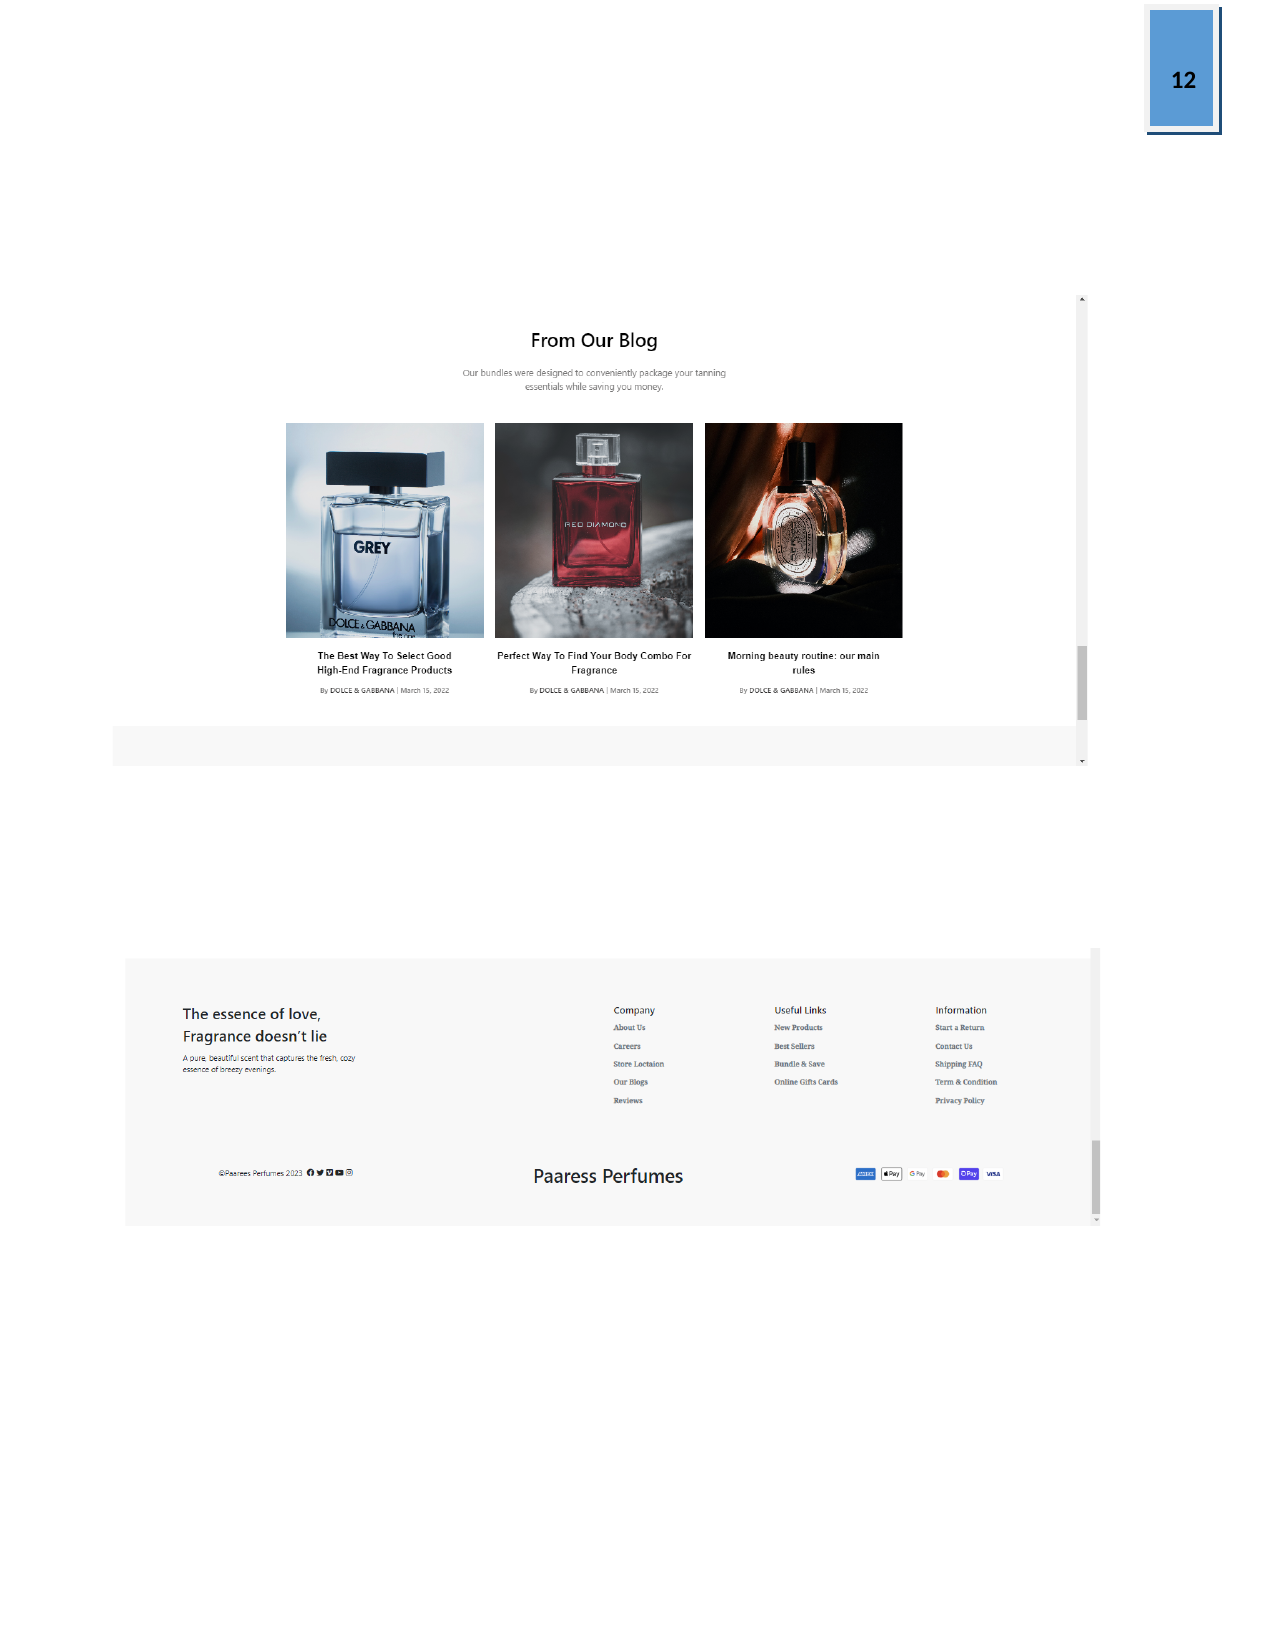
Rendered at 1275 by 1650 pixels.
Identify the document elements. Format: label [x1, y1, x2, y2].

picture [112, 295, 1088, 766]
picture [125, 948, 1101, 1226]
